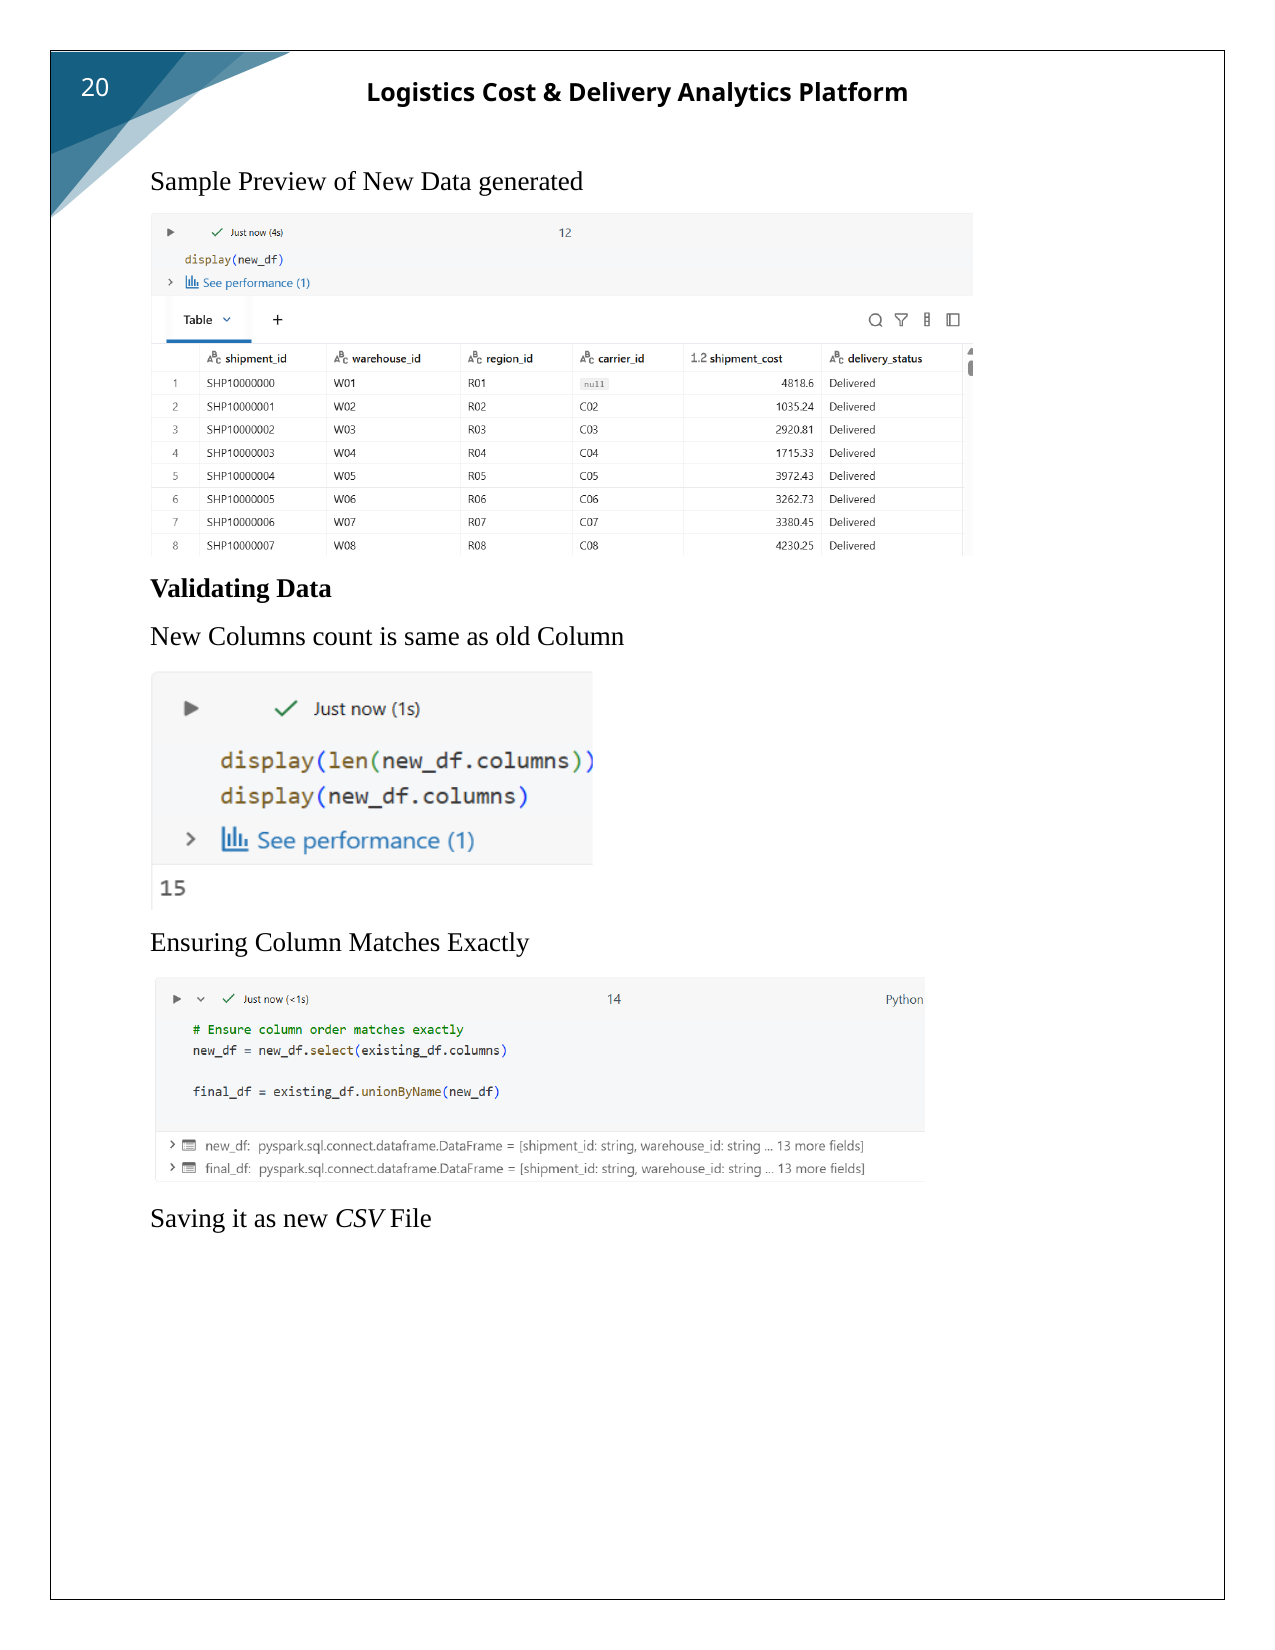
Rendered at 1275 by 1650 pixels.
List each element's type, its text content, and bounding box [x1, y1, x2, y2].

picture [51, 51, 973, 556]
text Saving it as new CSV File [150, 1202, 1125, 1233]
text Validating Data [150, 573, 1125, 604]
picture [150, 973, 925, 1186]
text Sample Preview of New Data generated [150, 165, 1125, 196]
text Ensuring Column Matches Exactly [150, 926, 1125, 957]
text New Columns count is same as old Column [150, 620, 1125, 652]
picture [150, 668, 593, 910]
